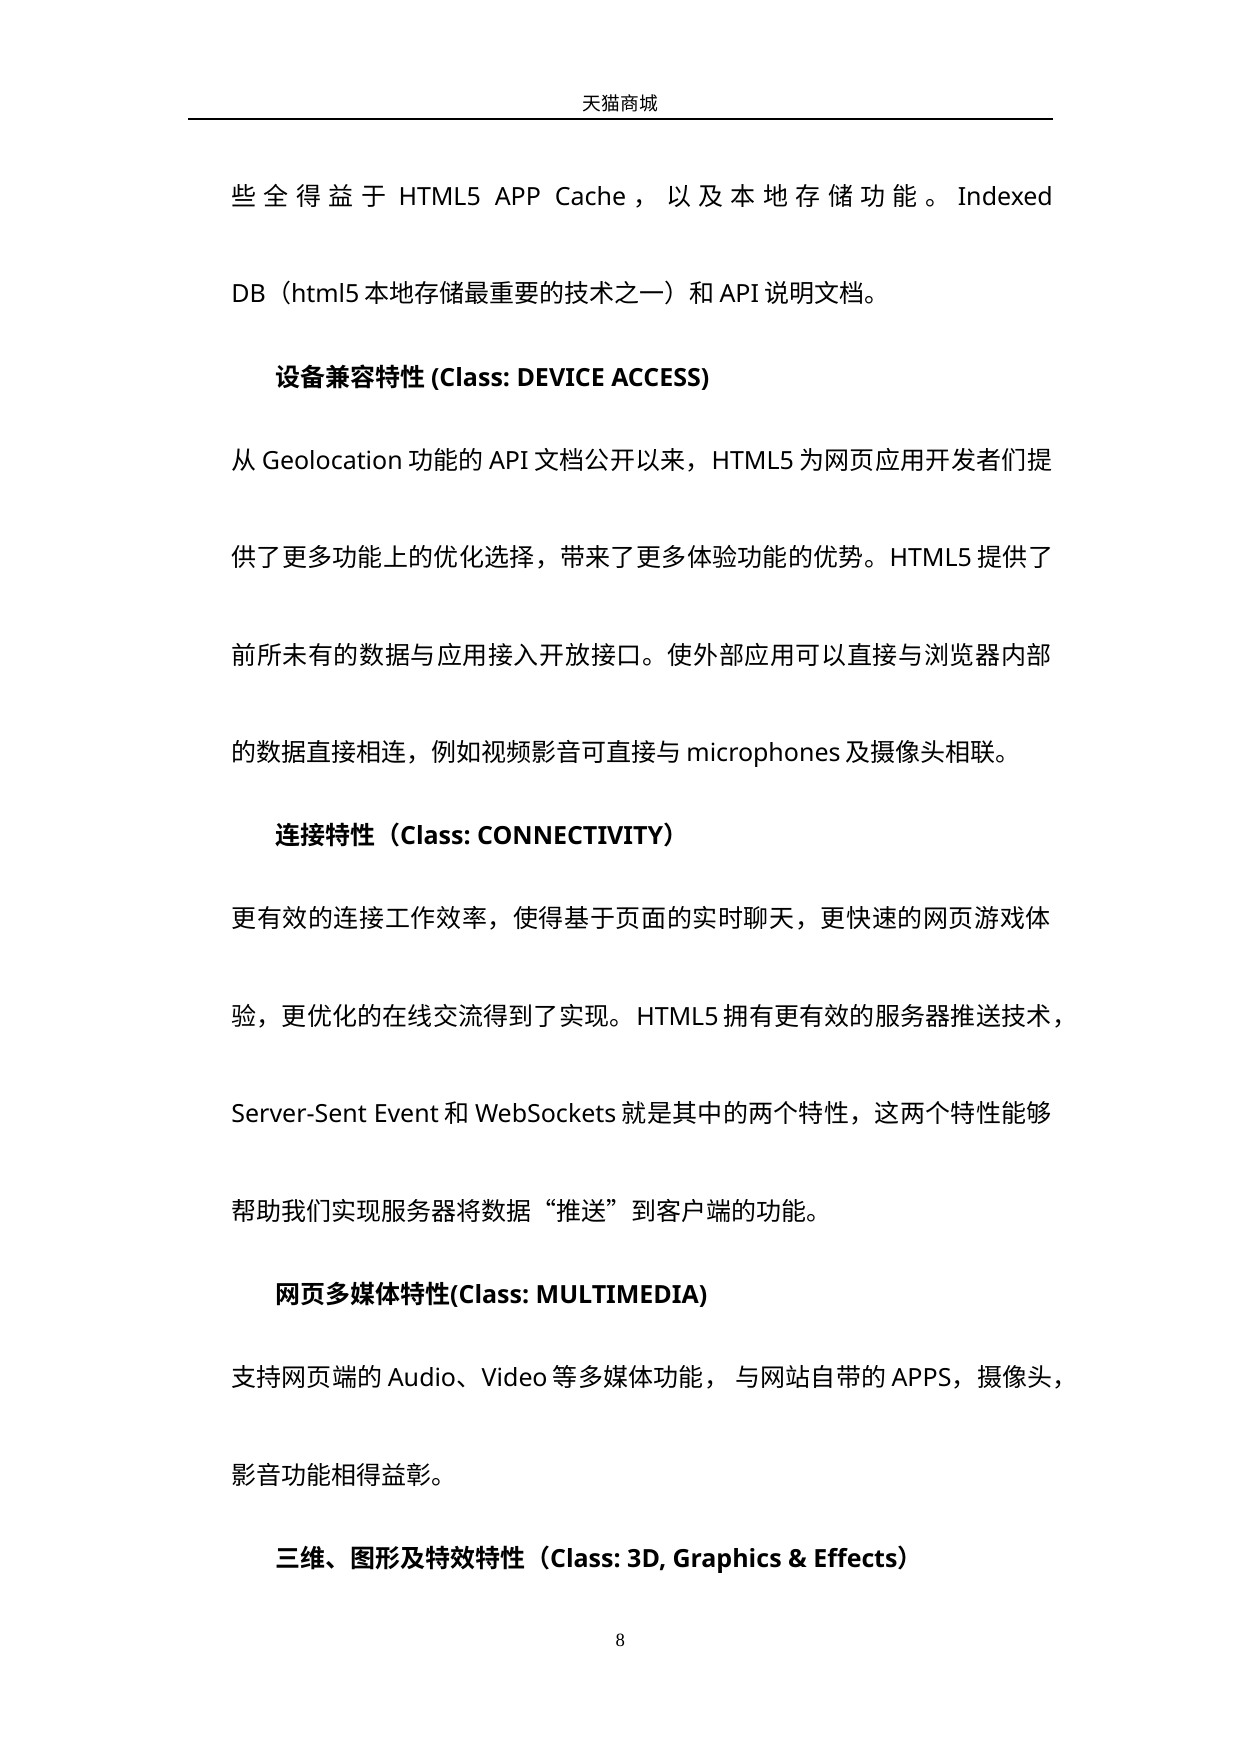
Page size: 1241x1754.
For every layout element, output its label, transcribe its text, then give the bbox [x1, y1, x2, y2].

text 更有效的连接工作效率，使得基于页面的实时聊天，更快速的网页游戏体验，更优化的在线交流得到了实现。HTML5拥有更有效的服务器推送技术，Server-Sent Event和WebSockets就是其中的两个特性，这两个特性能够帮助我们实现服务器将数据“推送”到客户端的功能。 [231, 884, 1053, 1242]
text 支持网页端的Audio、Video等多媒体功能， 与网站自带的APPS，摄像头，影音功能相得益彰。 [231, 1343, 1053, 1506]
text 三维、图形及特效特性（Class: 3D, Graphics & Effects） [231, 1524, 1053, 1589]
text 连接特性（Class: CONNECTIVITY） [231, 801, 1053, 866]
text 网页多媒体特性(Class: MULTIMEDIA) [231, 1260, 1053, 1325]
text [231, 162, 1053, 324]
text 设备兼容特性 (Class: DEVICE ACCESS) [231, 343, 1053, 408]
text 从Geolocation功能的API文档公开以来，HTML5为网页应用开发者们提供了更多功能上的优化选择，带来了更多体验功能的优势。HTML5提供了前所未有的数据与应用接入开放接口。使外部应用可以直接与浏览器内部的数据直接相连，例如视频影音可直接与microphones及摄像头相联。 [231, 426, 1053, 783]
